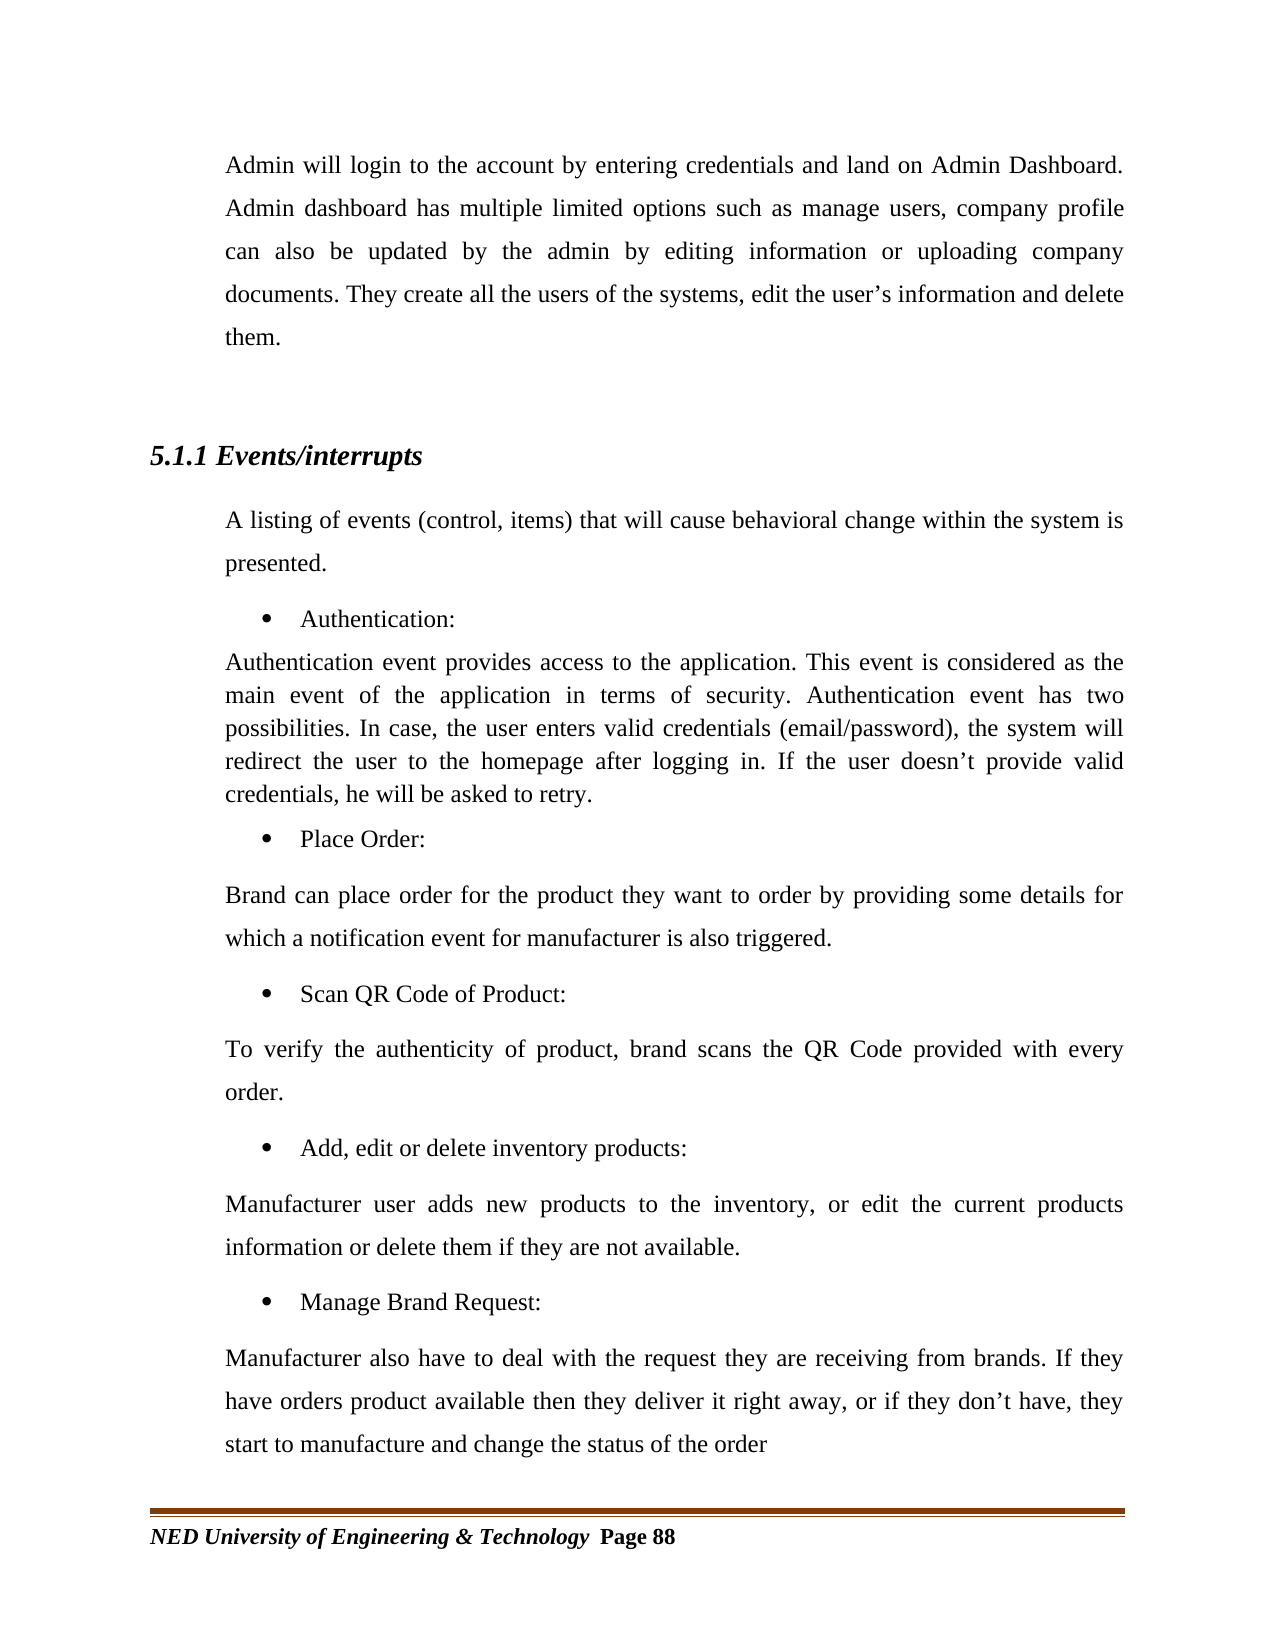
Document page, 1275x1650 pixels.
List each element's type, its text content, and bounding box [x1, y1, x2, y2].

text Admin will login to the account by entering credentials and land on Admin Dashboard. Admin dashboard has multiple limited options such as manage users, company profile can also be updated by the admin by editing information or uploading company documents. They create all the users of the systems, edit the user’s information and delete them. [225, 150, 1125, 351]
text Manufacturer also have to deal with the request they are receiving from brands. If they have orders product available then they deliver it right away, or if they don’t have, they start to manufacture and change the status of the order [225, 1343, 1125, 1458]
list Manage Brand Request: [262, 1287, 1125, 1316]
text Brand can place order for the product they want to order by providing some details for which a notification event for manufacturer is also triggered. [225, 880, 1125, 952]
list Scan QR Code of Product: [262, 979, 1125, 1007]
text Manufacturer user adds new products to the inventory, or edit the current products information or delete them if they are not available. [225, 1189, 1125, 1261]
text To verify the authenticity of product, brand scans the QR Code provided with every order. [225, 1034, 1125, 1106]
subtitle 5.1.1 Events/interrupts [150, 438, 1125, 471]
list Authentication: [262, 604, 1125, 632]
list Place Order: [262, 824, 1125, 853]
list Add, edit or delete inventory products: [262, 1133, 1125, 1162]
text A listing of events (control, items) that will cause behavioral change within the system is presented. [225, 505, 1125, 577]
text Authentication event provides access to the application. This event is considered as the main event of the application in terms of security. Authentication event has two possibilities. In case, the user enters valid credentials (email/password), the system will redirect the user to the homepage after logging in. If the user doesn’t provide valid credentials, he will be asked to retry. [225, 647, 1125, 808]
